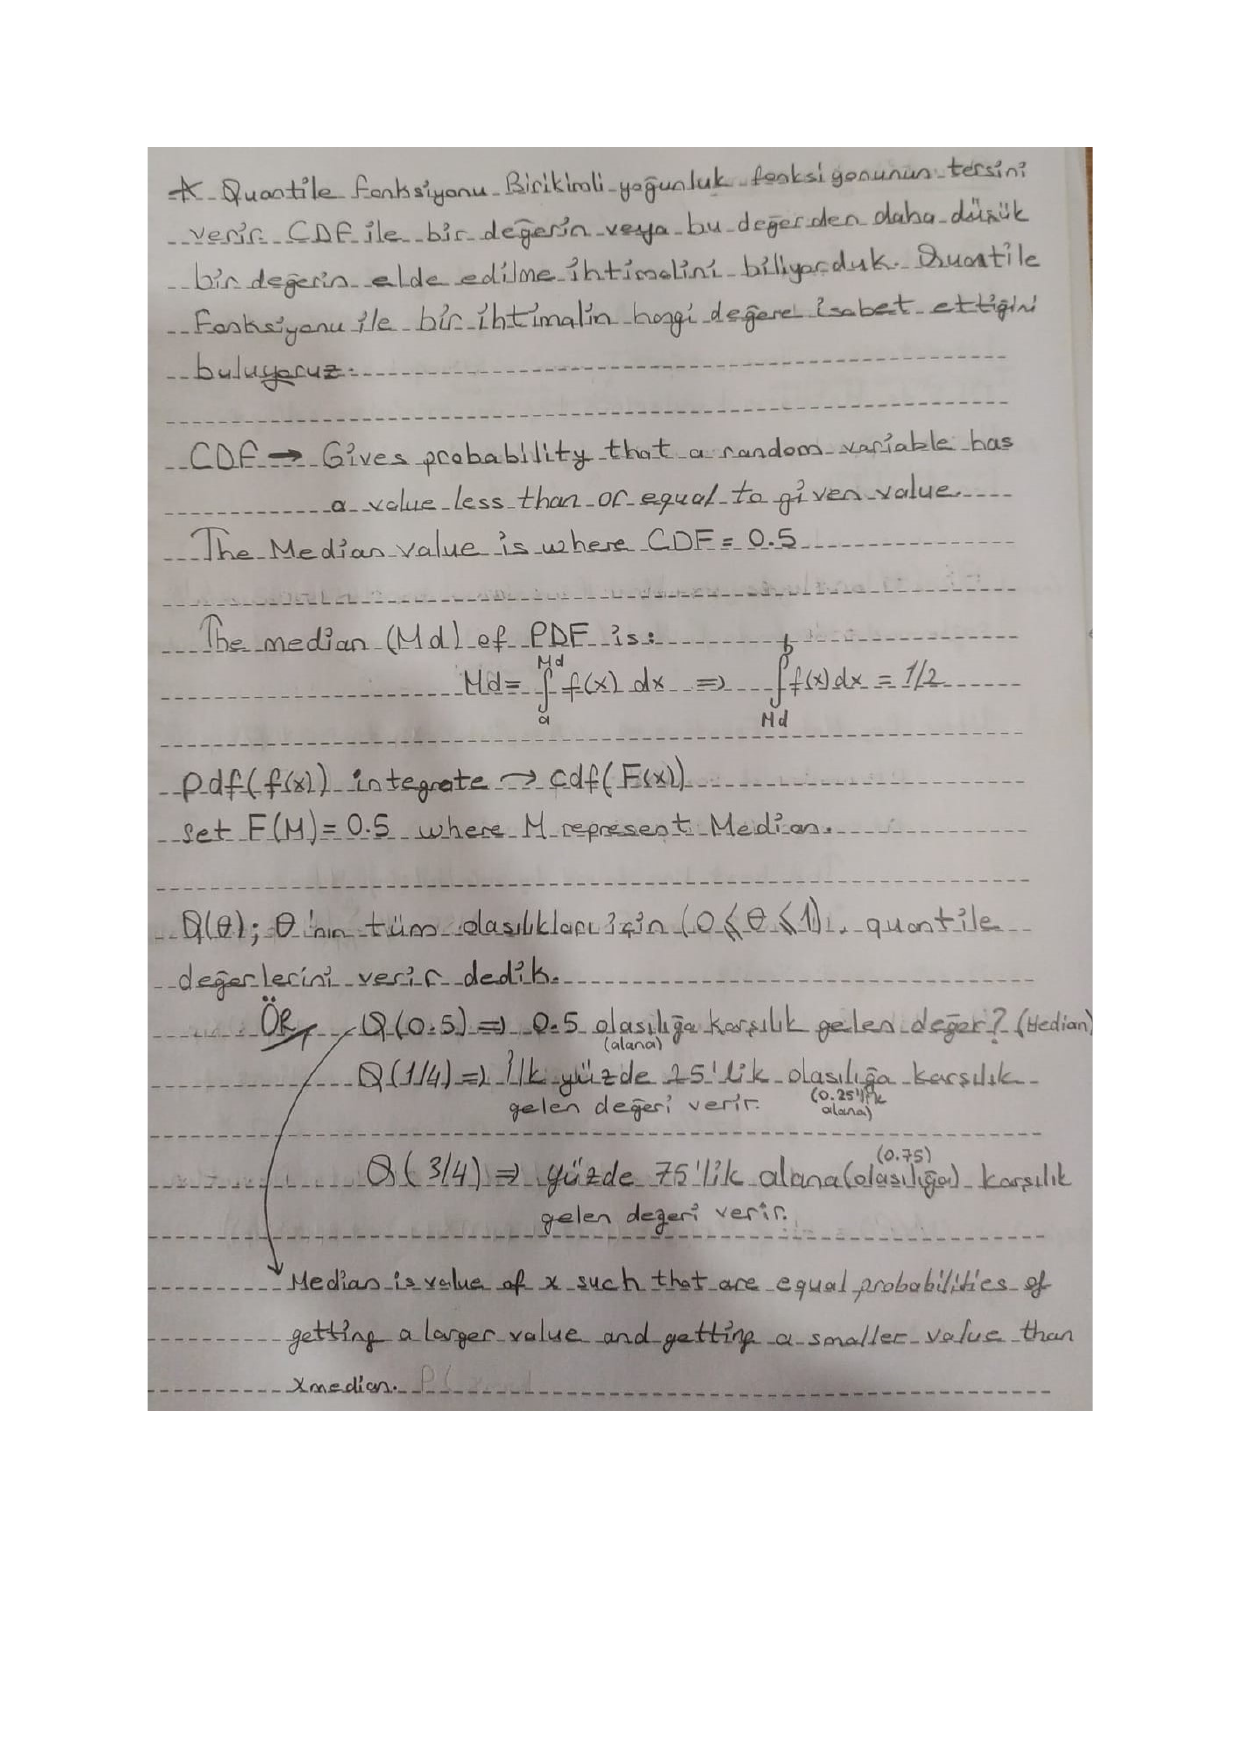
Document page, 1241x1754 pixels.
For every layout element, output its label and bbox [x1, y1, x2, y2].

picture [147, 147, 1093, 1411]
